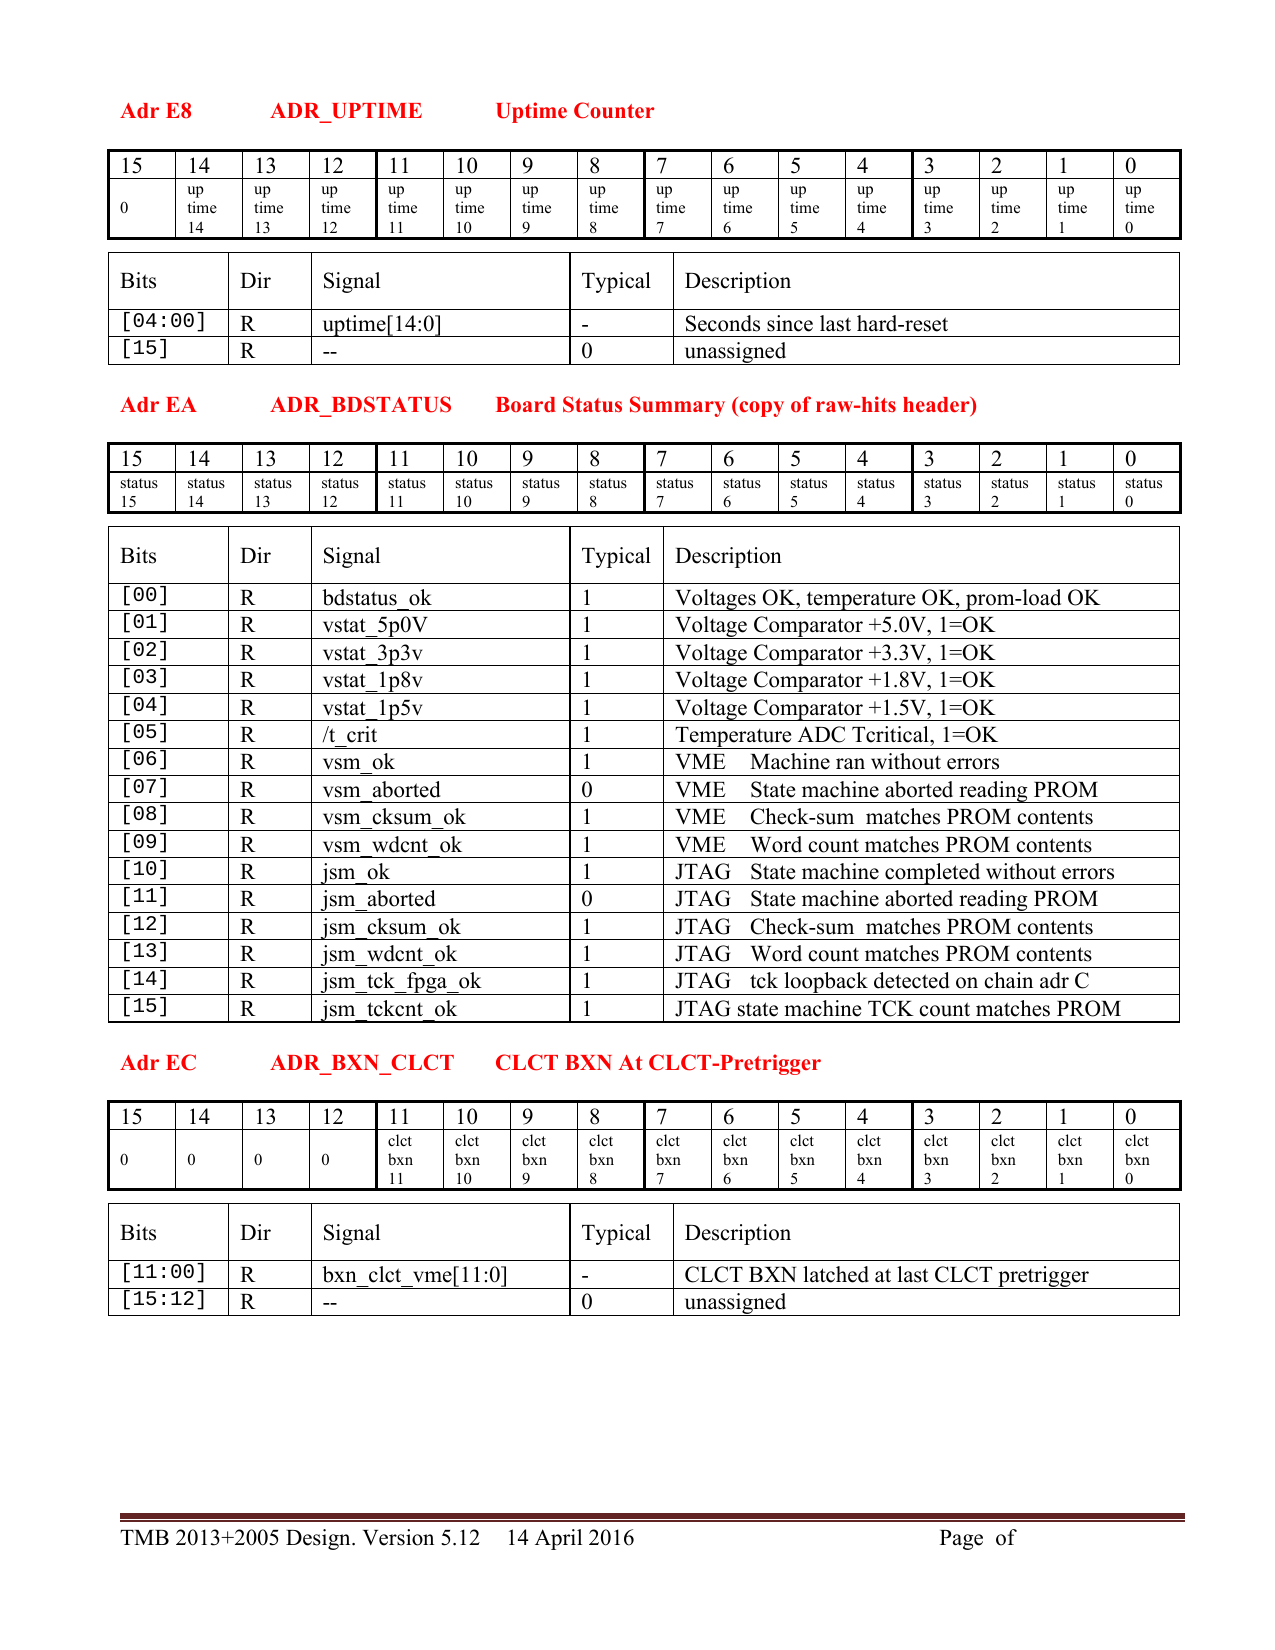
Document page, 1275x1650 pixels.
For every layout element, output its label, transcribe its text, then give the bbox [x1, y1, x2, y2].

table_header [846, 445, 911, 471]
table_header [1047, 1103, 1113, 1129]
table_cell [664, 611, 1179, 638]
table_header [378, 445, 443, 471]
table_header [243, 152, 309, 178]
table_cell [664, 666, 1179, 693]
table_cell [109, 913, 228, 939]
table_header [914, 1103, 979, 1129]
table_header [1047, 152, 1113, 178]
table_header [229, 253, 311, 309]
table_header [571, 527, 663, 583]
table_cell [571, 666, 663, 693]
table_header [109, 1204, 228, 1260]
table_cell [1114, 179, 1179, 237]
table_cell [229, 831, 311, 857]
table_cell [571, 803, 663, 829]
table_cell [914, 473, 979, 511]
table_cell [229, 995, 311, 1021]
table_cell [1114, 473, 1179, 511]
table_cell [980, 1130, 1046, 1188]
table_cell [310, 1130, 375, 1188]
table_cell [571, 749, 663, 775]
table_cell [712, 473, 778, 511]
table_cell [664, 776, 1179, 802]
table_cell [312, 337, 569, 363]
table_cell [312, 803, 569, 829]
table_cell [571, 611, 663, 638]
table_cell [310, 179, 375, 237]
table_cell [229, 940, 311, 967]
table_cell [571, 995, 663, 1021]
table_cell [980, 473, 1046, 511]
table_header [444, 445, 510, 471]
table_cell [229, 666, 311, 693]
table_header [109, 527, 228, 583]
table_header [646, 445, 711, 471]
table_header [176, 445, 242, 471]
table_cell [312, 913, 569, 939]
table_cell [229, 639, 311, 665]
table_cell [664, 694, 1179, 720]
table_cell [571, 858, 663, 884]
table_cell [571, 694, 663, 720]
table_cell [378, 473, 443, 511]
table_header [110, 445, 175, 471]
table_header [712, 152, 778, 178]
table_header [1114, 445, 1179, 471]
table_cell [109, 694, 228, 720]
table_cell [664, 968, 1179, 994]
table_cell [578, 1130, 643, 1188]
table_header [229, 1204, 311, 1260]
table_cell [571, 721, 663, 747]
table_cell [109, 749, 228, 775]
subtitle Adr E8 ADR_UPTIME Uptime Counter [120, 97, 1185, 124]
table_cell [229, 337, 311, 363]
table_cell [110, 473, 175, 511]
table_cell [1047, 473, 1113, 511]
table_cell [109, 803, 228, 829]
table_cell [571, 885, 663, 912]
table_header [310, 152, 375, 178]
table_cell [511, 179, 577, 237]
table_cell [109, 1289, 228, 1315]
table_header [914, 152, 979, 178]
subtitle Adr EC ADR_BXN_CLCT CLCT BXN At CLCT-Pretrigger [120, 1049, 1185, 1075]
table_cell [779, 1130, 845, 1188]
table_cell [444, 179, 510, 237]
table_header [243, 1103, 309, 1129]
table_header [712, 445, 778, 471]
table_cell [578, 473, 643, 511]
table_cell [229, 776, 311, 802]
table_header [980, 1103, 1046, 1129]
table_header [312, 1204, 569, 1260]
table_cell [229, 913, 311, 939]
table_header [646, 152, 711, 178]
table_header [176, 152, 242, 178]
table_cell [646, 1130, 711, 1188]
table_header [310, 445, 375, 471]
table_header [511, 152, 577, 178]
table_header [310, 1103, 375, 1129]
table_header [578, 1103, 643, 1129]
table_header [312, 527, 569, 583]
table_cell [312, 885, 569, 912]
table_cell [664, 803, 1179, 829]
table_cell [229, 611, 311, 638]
subtitle Adr EA ADR_BDSTATUS Board Status Summary (copy of raw-hits header) [120, 391, 1185, 417]
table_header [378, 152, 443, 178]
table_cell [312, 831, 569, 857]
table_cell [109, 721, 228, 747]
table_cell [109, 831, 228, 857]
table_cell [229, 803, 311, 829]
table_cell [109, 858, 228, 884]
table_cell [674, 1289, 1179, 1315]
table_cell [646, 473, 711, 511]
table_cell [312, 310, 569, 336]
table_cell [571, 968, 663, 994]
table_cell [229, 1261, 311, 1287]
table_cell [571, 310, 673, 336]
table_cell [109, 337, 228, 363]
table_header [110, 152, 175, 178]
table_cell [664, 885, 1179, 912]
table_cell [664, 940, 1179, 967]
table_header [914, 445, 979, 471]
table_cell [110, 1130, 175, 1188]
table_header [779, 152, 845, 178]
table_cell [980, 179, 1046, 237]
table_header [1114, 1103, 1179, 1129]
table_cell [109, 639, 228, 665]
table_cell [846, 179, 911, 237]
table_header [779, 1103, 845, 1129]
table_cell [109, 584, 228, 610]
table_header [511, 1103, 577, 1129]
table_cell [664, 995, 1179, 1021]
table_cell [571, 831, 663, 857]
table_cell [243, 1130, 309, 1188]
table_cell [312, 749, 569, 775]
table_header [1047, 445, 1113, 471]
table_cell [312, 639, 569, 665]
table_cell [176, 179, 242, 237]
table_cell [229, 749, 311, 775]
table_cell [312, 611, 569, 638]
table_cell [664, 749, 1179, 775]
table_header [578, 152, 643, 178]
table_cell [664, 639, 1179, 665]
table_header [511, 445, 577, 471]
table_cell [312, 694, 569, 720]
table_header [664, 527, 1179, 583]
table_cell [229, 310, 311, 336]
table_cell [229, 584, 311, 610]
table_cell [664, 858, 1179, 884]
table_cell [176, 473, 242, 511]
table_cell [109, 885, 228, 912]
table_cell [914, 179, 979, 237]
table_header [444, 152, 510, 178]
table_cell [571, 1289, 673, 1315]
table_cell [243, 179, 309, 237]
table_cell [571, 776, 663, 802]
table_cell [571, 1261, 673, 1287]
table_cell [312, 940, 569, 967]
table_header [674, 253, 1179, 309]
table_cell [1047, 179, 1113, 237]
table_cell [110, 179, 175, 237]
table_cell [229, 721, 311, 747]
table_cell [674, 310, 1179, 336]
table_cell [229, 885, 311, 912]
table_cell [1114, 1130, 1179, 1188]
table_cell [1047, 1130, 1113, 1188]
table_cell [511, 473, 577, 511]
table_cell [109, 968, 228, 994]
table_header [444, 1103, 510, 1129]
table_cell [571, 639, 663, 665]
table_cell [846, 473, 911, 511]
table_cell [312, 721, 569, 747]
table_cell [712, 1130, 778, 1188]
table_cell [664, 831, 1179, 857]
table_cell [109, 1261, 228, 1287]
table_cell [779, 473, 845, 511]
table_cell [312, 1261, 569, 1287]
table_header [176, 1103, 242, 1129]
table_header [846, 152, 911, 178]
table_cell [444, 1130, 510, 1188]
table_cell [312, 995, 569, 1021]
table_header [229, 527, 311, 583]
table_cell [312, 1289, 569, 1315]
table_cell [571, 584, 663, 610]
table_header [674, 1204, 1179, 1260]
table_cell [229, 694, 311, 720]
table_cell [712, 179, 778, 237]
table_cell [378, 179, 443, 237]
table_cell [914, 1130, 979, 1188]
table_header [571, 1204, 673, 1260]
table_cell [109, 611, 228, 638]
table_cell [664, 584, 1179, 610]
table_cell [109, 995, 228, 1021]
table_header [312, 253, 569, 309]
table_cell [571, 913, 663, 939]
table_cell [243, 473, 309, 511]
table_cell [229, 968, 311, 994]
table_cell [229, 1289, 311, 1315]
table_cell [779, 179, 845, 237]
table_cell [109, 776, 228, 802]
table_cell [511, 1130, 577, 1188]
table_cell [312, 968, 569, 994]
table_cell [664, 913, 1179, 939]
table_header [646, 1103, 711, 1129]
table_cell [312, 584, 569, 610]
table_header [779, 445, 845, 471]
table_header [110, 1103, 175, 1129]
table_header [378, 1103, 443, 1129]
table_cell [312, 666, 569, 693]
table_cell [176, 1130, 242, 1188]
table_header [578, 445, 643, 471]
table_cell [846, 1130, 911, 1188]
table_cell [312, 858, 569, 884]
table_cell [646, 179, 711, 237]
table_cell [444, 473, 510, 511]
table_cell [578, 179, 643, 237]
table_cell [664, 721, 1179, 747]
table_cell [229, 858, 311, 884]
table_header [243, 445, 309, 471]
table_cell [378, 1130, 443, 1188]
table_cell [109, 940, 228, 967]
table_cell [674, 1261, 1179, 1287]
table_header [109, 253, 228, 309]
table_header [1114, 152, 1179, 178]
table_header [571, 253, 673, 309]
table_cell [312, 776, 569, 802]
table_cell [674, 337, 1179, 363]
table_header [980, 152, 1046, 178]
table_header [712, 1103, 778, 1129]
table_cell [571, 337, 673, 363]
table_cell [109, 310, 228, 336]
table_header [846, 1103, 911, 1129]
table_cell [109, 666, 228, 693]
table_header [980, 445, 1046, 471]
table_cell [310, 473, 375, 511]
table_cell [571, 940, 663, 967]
